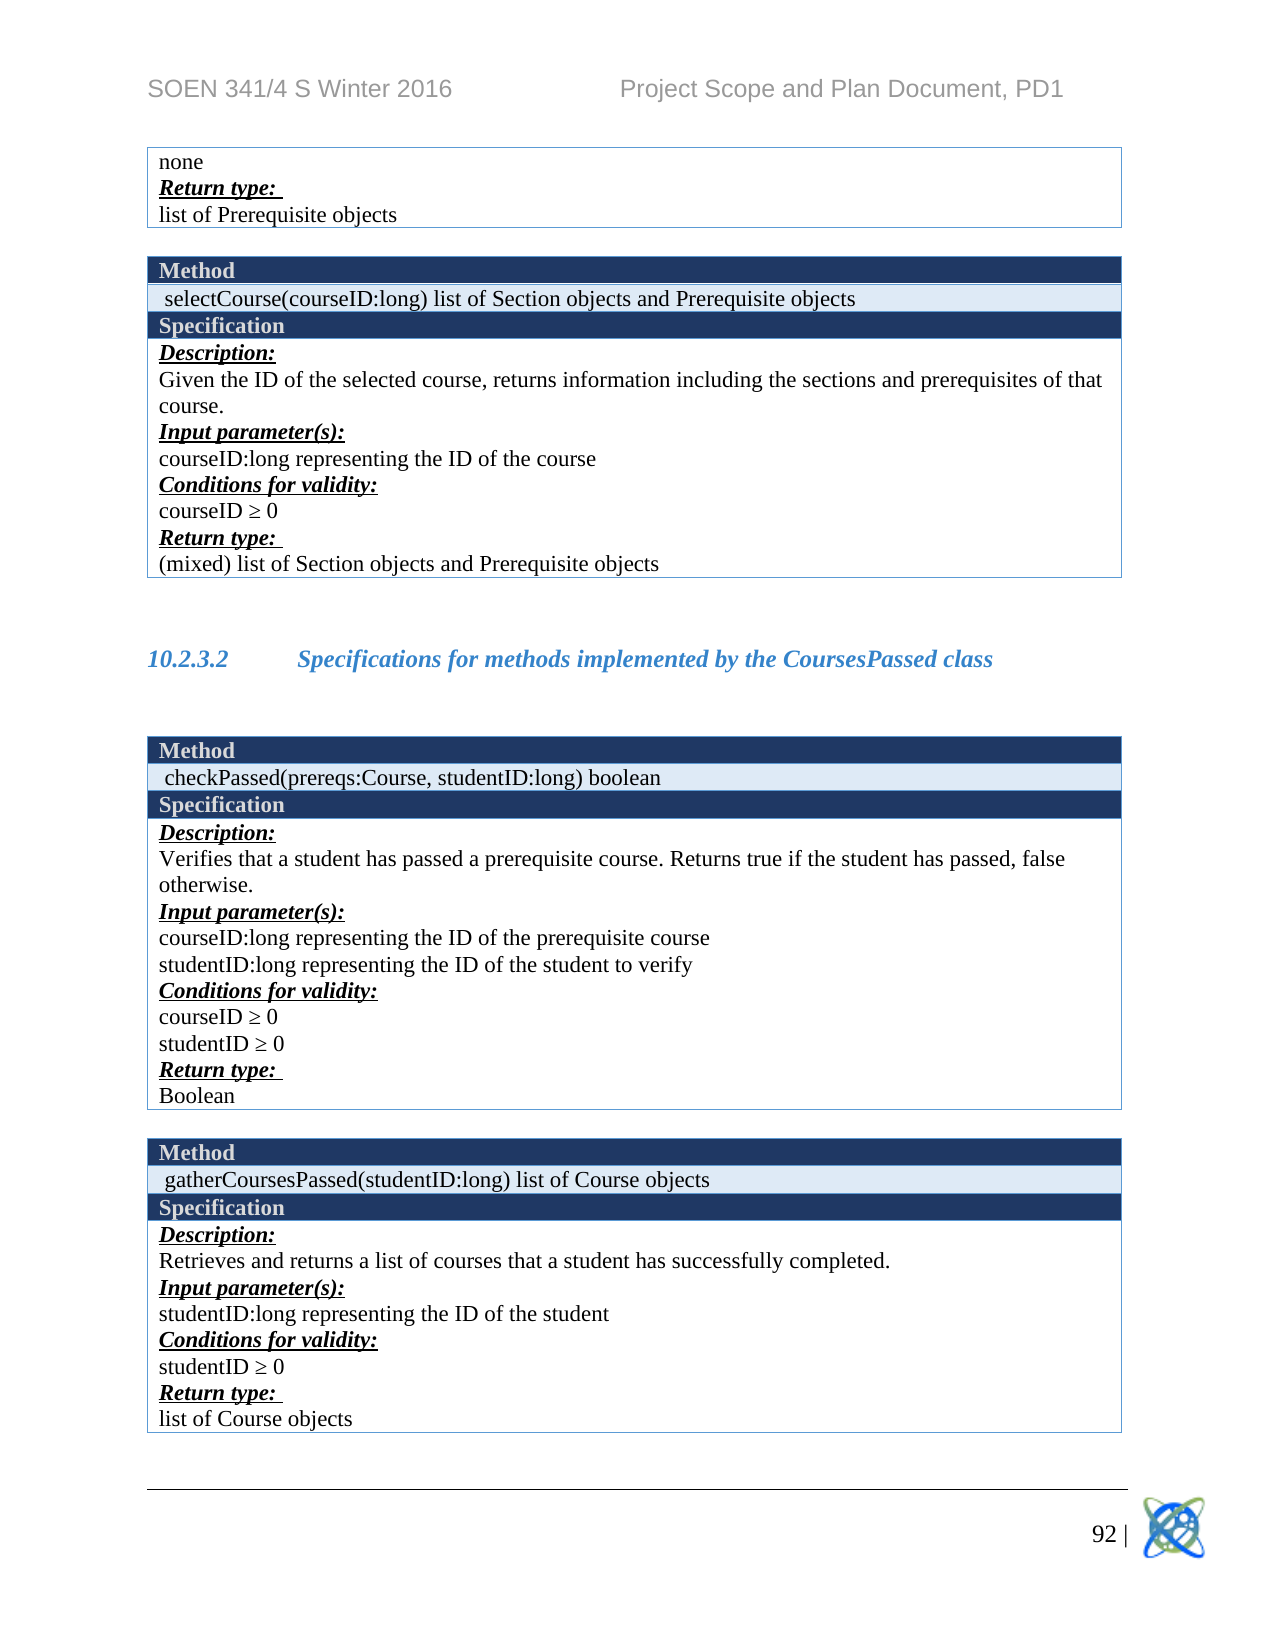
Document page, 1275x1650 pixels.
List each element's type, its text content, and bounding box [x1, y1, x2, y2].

table_cell Specification [148, 791, 1121, 818]
table_cell Specification [148, 312, 1121, 338]
table_cell Specification [148, 1194, 1121, 1220]
text Specifications for methods implemented by the CoursesPassed class [147, 644, 1128, 673]
table_header Method [148, 737, 1121, 763]
table_cell checkPassed(prereqs:Course, studentID:long) boolean [148, 764, 1121, 790]
table_header Method [148, 257, 1121, 283]
table_cell gatherCoursesPassed(studentID:long) list of Course objects [148, 1166, 1121, 1193]
table_cell Description: Given the ID of the selected course, returns information including the sections and prerequisites of that course. Input parameter(s): courseID:long representing the ID of the course Conditions for validity: courseID ≥ 0 Return type: (mixed) list of Section objects and Prerequisite objects [148, 339, 1121, 577]
table_cell Description: Retrieves and returns a list of courses that a student has successfully completed. Input parameter(s): studentID:long representing the ID of the student Conditions for validity: studentID ≥ 0 Return type: list of Course objects [148, 1221, 1121, 1432]
table_cell selectCourse(courseID:long) list of Section objects and Prerequisite objects [148, 285, 1121, 311]
table_header Method [148, 1139, 1121, 1165]
picture [1123, 1490, 1224, 1566]
table_cell Description: Verifies that a student has passed a prerequisite course. Returns true if the student has passed, false otherwise. Input parameter(s): courseID:long representing the ID of the prerequisite course studentID:long representing the ID of the student to verify Conditions for validity: courseID ≥ 0 studentID ≥ 0 Return type: Boolean [148, 819, 1121, 1109]
